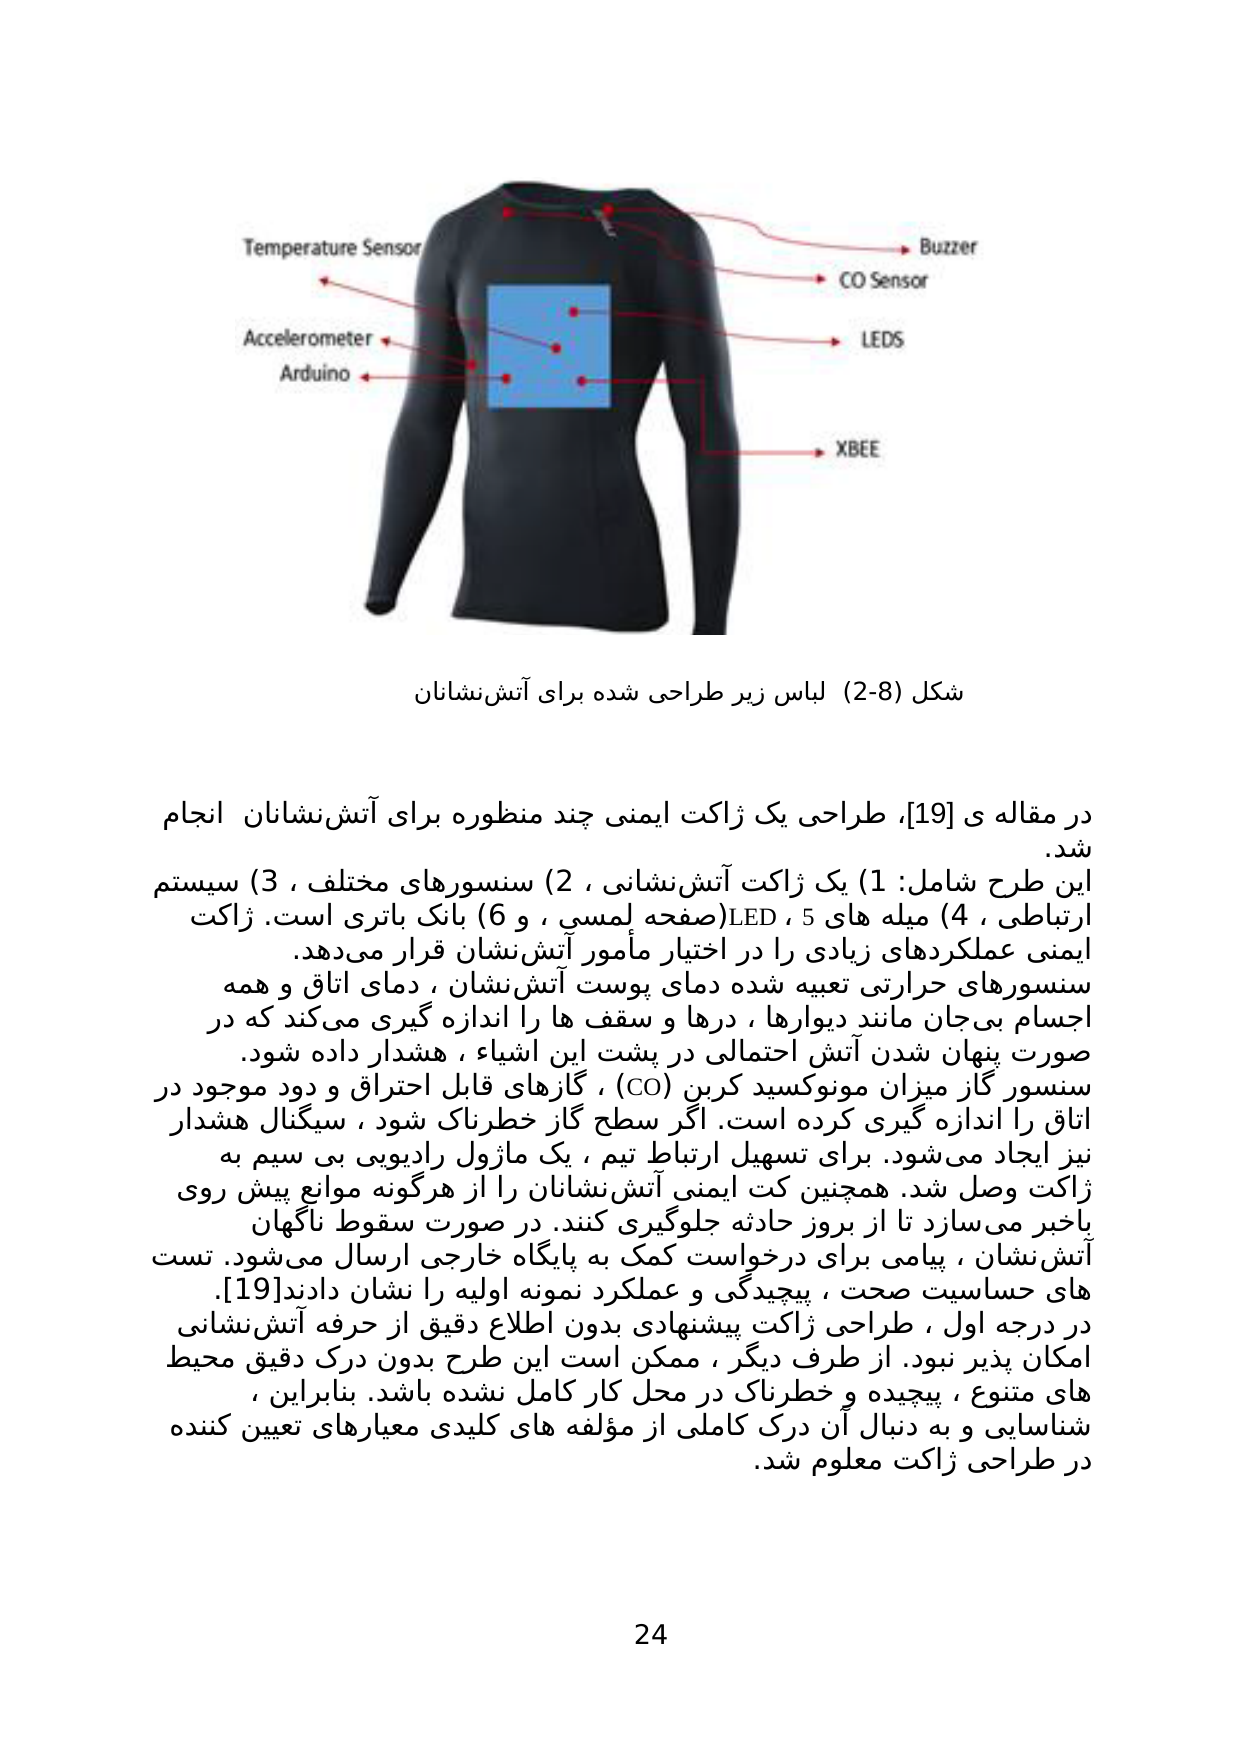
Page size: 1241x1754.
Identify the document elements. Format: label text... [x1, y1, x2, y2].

text این طرح شامل: 1) یک ژاکت آتش‌نشانی ، 2) سنسورهای مختلف ، 3) سیستم ارتباطی ، 4) میله های LED ، 5(صفحه لمسی ، و 6) بانک باتری است. ژاکت ایمنی عملکردهای زیادی را در اختیار مأمور آتش‌نشان قرار می‌دهد. سنسورهای حرارتی تعبیه شده دمای پوست آتش‌نشان ، دمای اتاق و همه اجسام بی‌جان مانند دیوارها ، درها و سقف ها را اندازه گیری می‌کند که در صورت پنهان شدن آتش احتمالی در پشت این اشیاء ، هشدار داده شود. سنسور گاز میزان مونوکسید کربن (CO) ، گازهای قابل احتراق و دود موجود در اتاق را اندازه گیری کرده است. اگر سطح گاز خطرناک شود ، سیگنال هشدار نیز ایجاد می‌شود. برای تسهیل ارتباط تیم ، یک ماژول رادیویی بی سیم به ژاکت وصل شد. همچنین کت ایمنی آتش‌نشانان را از هرگونه موانع پیش روی باخبر می‌سازد تا از بروز حادثه جلوگیری کنند. در صورت سقوط ناگهان آتش‌نشان ، پیامی برای درخواست کمک به پایگاه خارجی ارسال می‌شود. تست های حساسیت صحت ، پیچیدگی و عملکرد نمونه اولیه را نشان دادند[19]. [148, 865, 1093, 1306]
text لباس زیر طراحی شده برای آتش‌نشانان [148, 681, 707, 705]
text در درجه اول ، طراحی ژاکت پیشنهادی بدون اطلاع دقیق از حرفه آتش‌نشانی امکان پذیر نبود. از طرف دیگر ، ممکن است این طرح بدون درک دقیق محیط های متنوع ، پیچیده و خطرناک در محل کار کامل نشده باشد. بنابراین ، شناسایی و به دنبال آن درک کاملی از مؤلفه های کلیدی معیارهای تعیین کننده در طراحی ژاکت معلوم شد. [148, 1306, 1093, 1476]
text در مقاله ی [19]، طراحی یک ژاکت ایمنی چند منظوره برای آتش‌نشانان انجام شد. [148, 797, 1093, 865]
text لباس زیر طراحی شده برای آتش‌نشانان [697, 681, 1093, 705]
